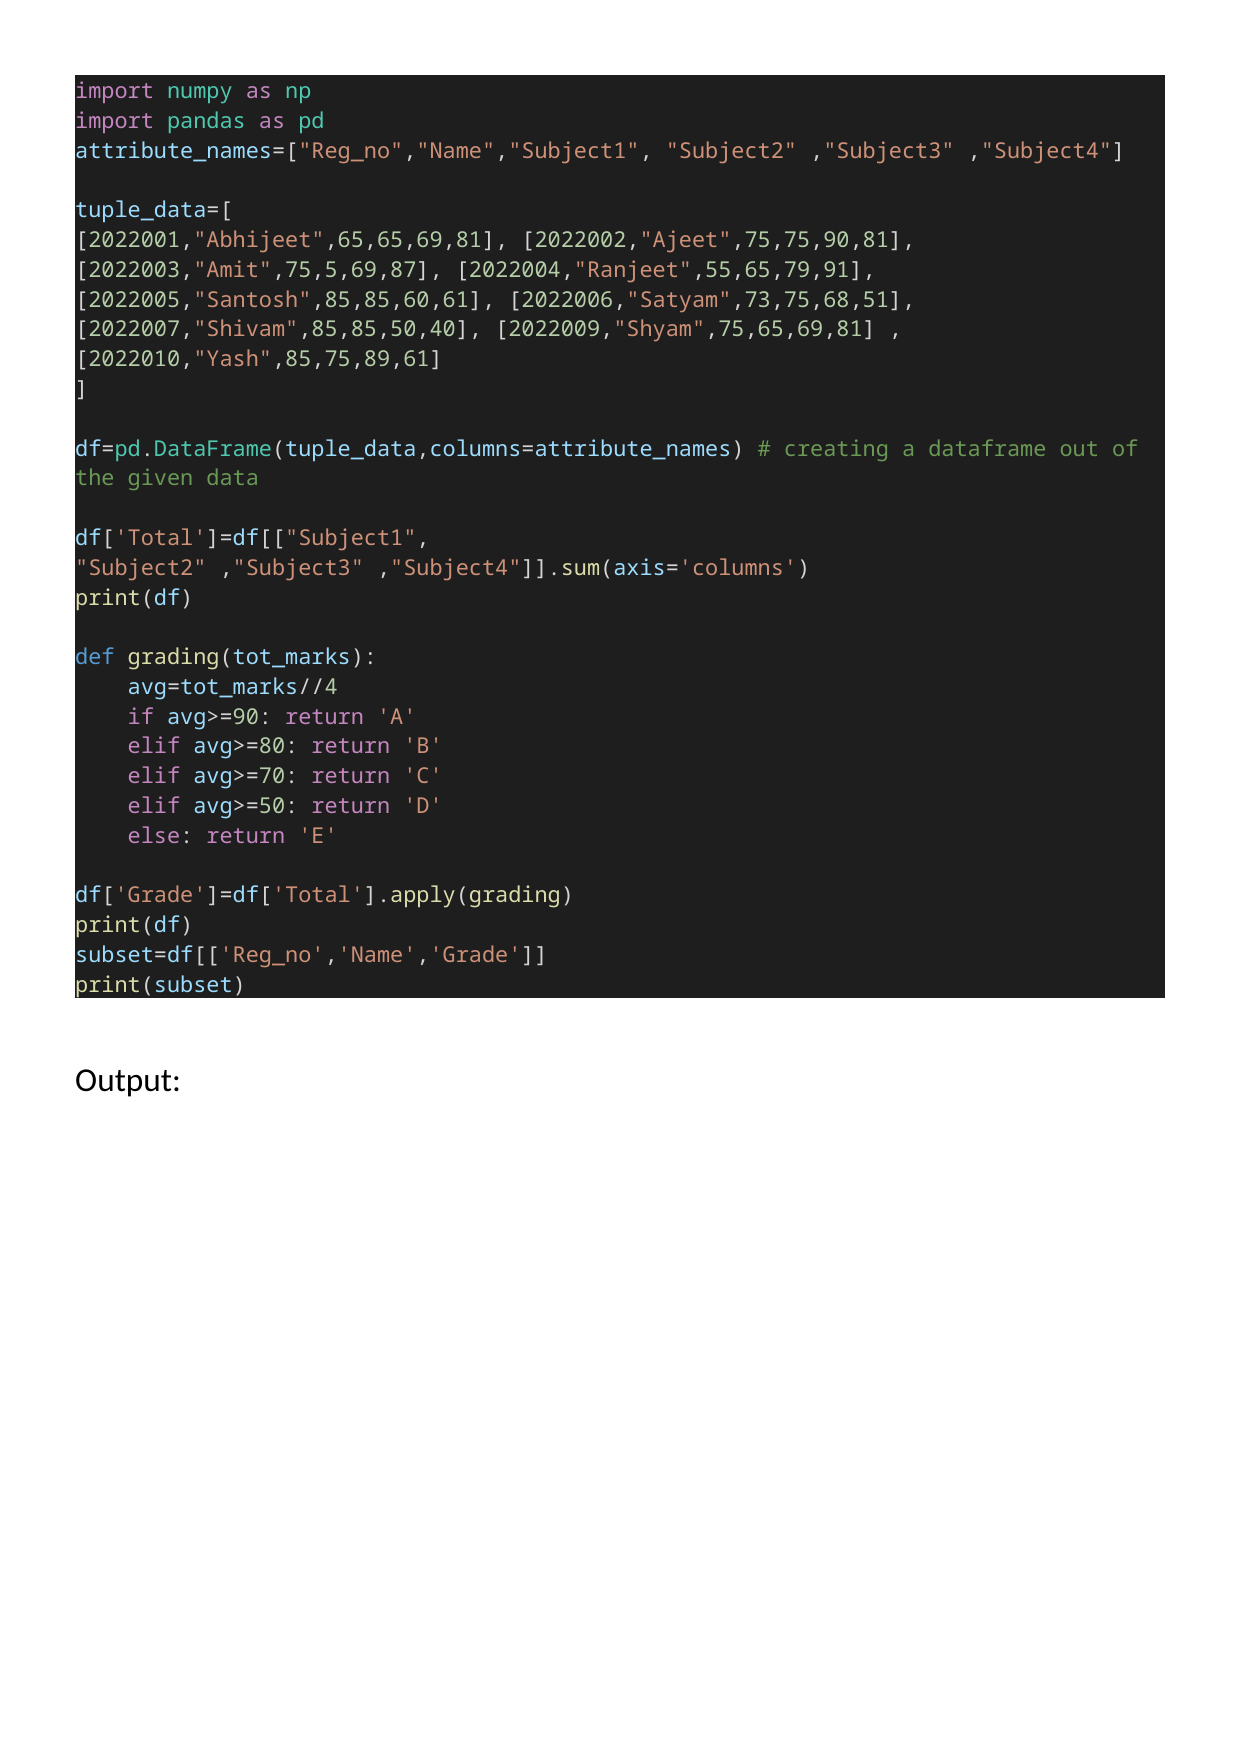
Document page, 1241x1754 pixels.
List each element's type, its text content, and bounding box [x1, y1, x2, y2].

text else: return 'E' [75, 820, 1165, 849]
text ] [75, 373, 1165, 403]
text elif avg>=70: return 'C' [75, 760, 1165, 790]
text print(subset) [75, 969, 1165, 998]
text [2022003,"Amit",75,5,69,87], [2022004,"Ranjeet",55,65,79,91], [75, 254, 1165, 283]
text [2022010,"Yash",85,75,89,61] [75, 343, 1165, 373]
text attribute_names=["Reg_no","Name","Subject1", "Subject2" ,"Subject3" ,"Subject4"] [75, 134, 1165, 164]
text if avg>=90: return 'A' [75, 701, 1165, 730]
text print(df) [75, 909, 1165, 939]
text [2022001,"Abhijeet",65,65,69,81], [2022002,"Ajeet",75,75,90,81], [75, 224, 1165, 254]
text [2022007,"Shivam",85,85,50,40], [2022009,"Shyam",75,65,69,81] , [75, 313, 1165, 343]
text Output: [75, 1059, 1165, 1100]
text import numpy as np [75, 75, 1165, 105]
text def grading(tot_marks): [75, 641, 1165, 671]
text avg=tot_marks//4 [75, 671, 1165, 701]
text df['Total']=df[["Subject1", "Subject2" ,"Subject3" ,"Subject4"]].sum(axis='columns') [75, 522, 1165, 581]
text import pandas as pd [75, 105, 1165, 134]
text tuple_data=[ [75, 194, 1165, 224]
text df['Grade']=df['Total'].apply(grading) [75, 879, 1165, 909]
text elif avg>=80: return 'B' [75, 730, 1165, 760]
text print(df) [75, 581, 1165, 611]
text subset=df[['Reg_no','Name','Grade']] [75, 939, 1165, 969]
text elif avg>=50: return 'D' [75, 790, 1165, 820]
text df=pd.DataFrame(tuple_data,columns=attribute_names) # creating a dataframe out of the given data [75, 432, 1165, 492]
text [2022005,"Santosh",85,85,60,61], [2022006,"Satyam",73,75,68,51], [75, 283, 1165, 313]
